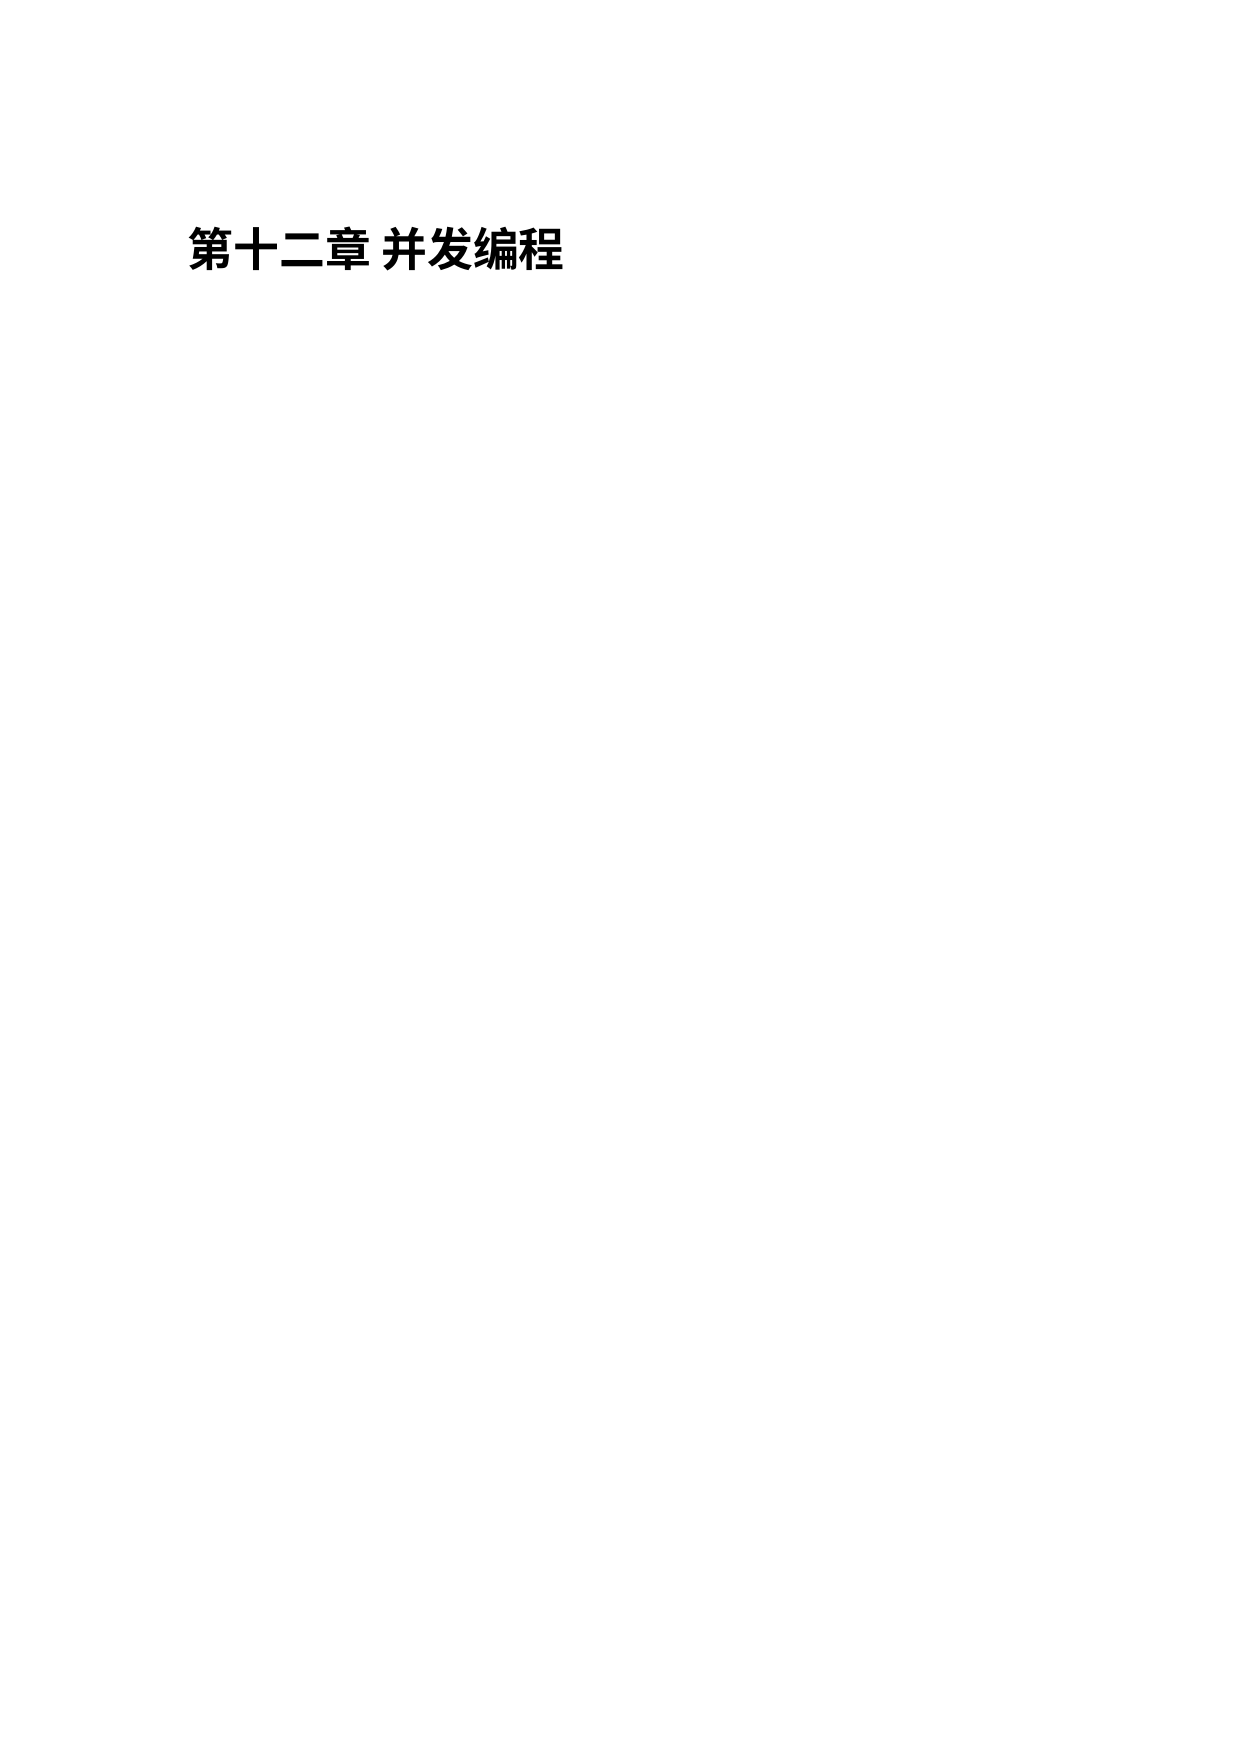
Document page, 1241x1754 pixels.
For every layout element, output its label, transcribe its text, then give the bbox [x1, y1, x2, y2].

subtitle 第十二章 并发编程 [187, 197, 1053, 295]
